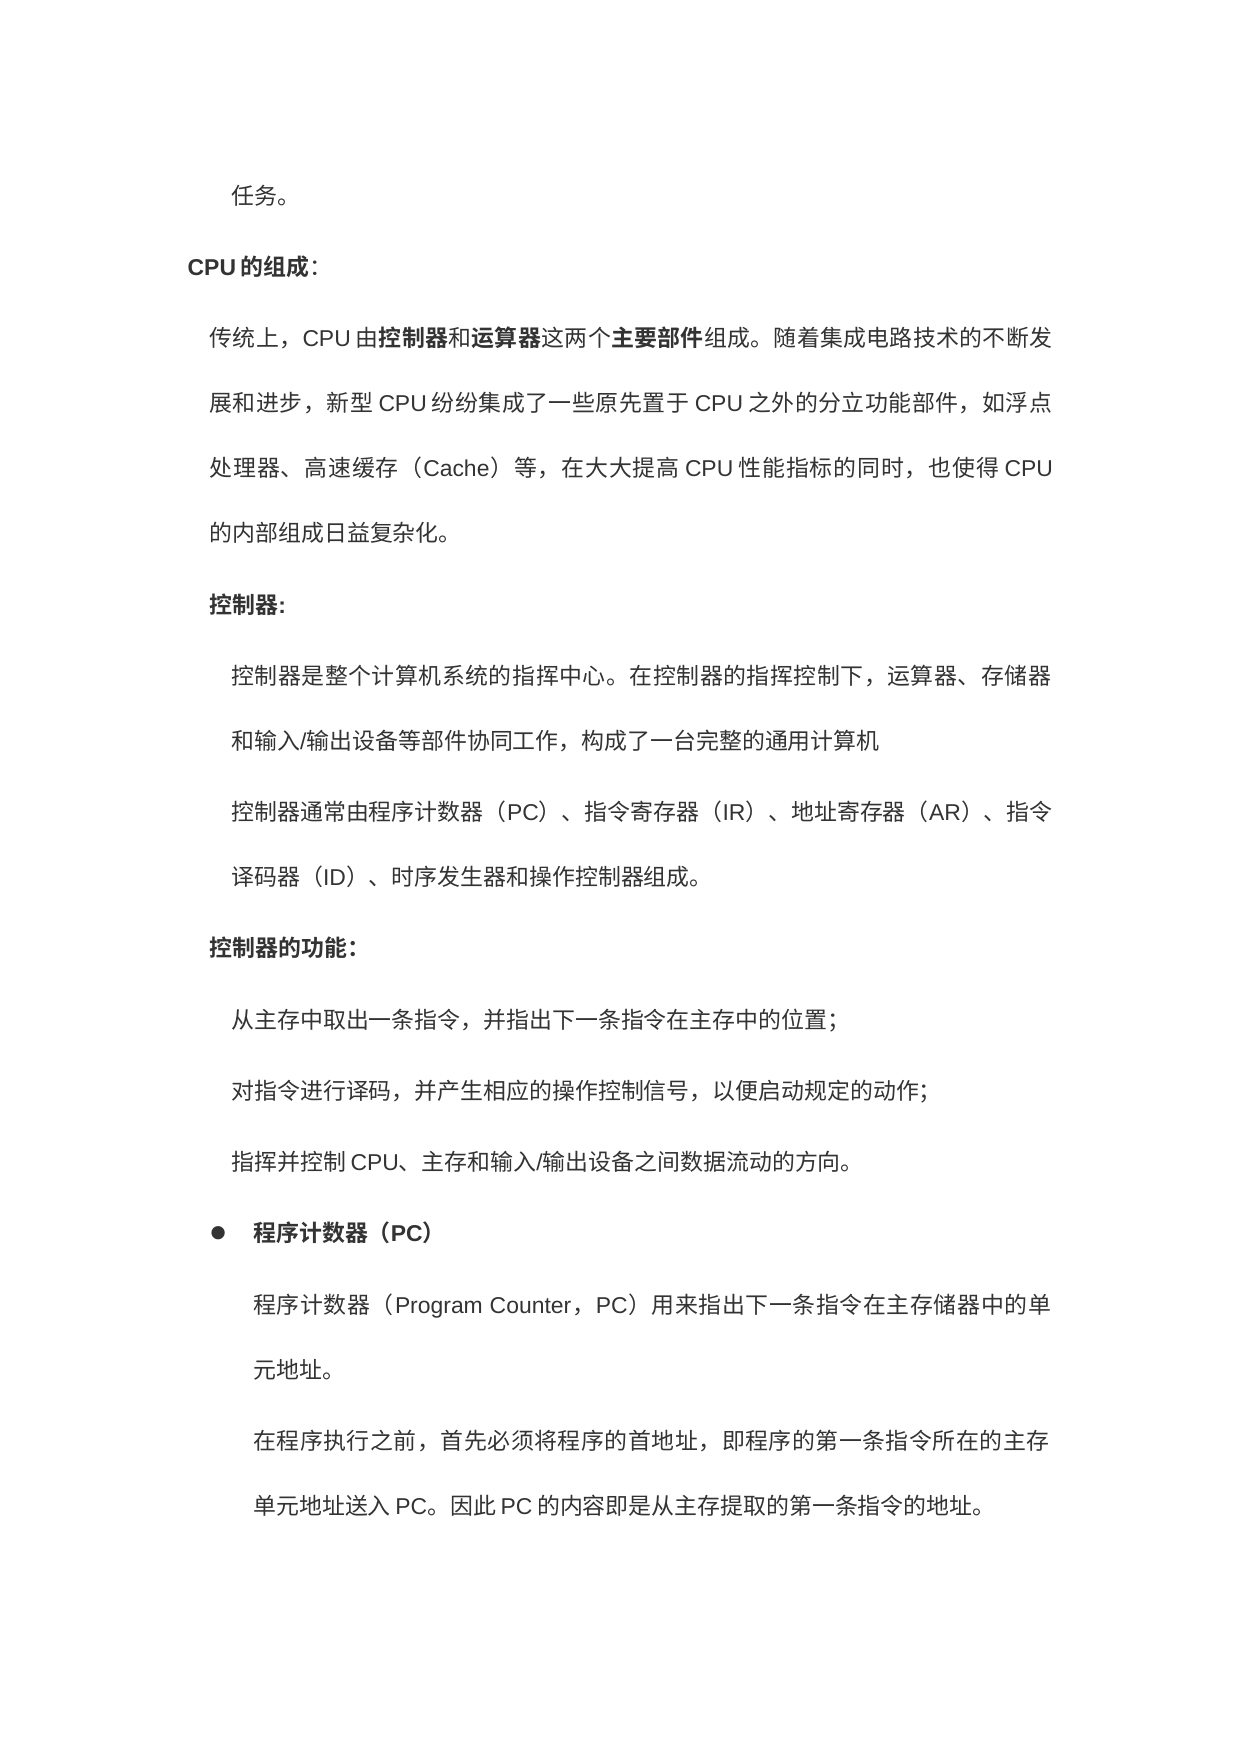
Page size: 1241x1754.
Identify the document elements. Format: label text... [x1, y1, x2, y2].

text 从主存中取出一条指令，并指出下一条指令在主存中的位置； [231, 986, 1053, 1051]
text 控制器通常由程序计数器（PC）、指令寄存器（IR）、地址寄存器（AR）、指令译码器（ID）、时序发生器和操作控制器组成。 [231, 778, 1053, 908]
text 对指令进行译码，并产生相应的操作控制信号，以便启动规定的动作； [231, 1057, 1053, 1122]
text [231, 162, 1053, 227]
text 在程序执行之前，首先必须将程序的首地址，即程序的第一条指令所在的主存单元地址送入PC。因此PC的内容即是从主存提取的第一条指令的地址。 [253, 1407, 1053, 1537]
text 程序计数器（Program Counter，PC）用来指出下一条指令在主存储器中的单元地址。 [253, 1271, 1053, 1401]
text CPU的组成： [187, 233, 1053, 298]
text 控制器: [209, 571, 1053, 636]
list 程序计数器（PC） [209, 1199, 1053, 1264]
text 控制器的功能： [209, 914, 1053, 979]
text 控制器是整个计算机系统的指挥中心。在控制器的指挥控制下，运算器、存储器和输入/输出设备等部件协同工作，构成了一台完整的通用计算机 [231, 642, 1053, 772]
text 传统上，CPU由控制器和运算器这两个主要部件组成。随着集成电路技术的不断发展和进步，新型CPU纷纷集成了一些原先置于CPU之外的分立功能部件，如浮点处理器、高速缓存（Cache）等，在大大提高CPU性能指标的同时，也使得CPU的内部组成日益复杂化。 [209, 304, 1053, 564]
text 指挥并控制CPU、主存和输入/输出设备之间数据流动的方向。 [231, 1128, 1053, 1193]
